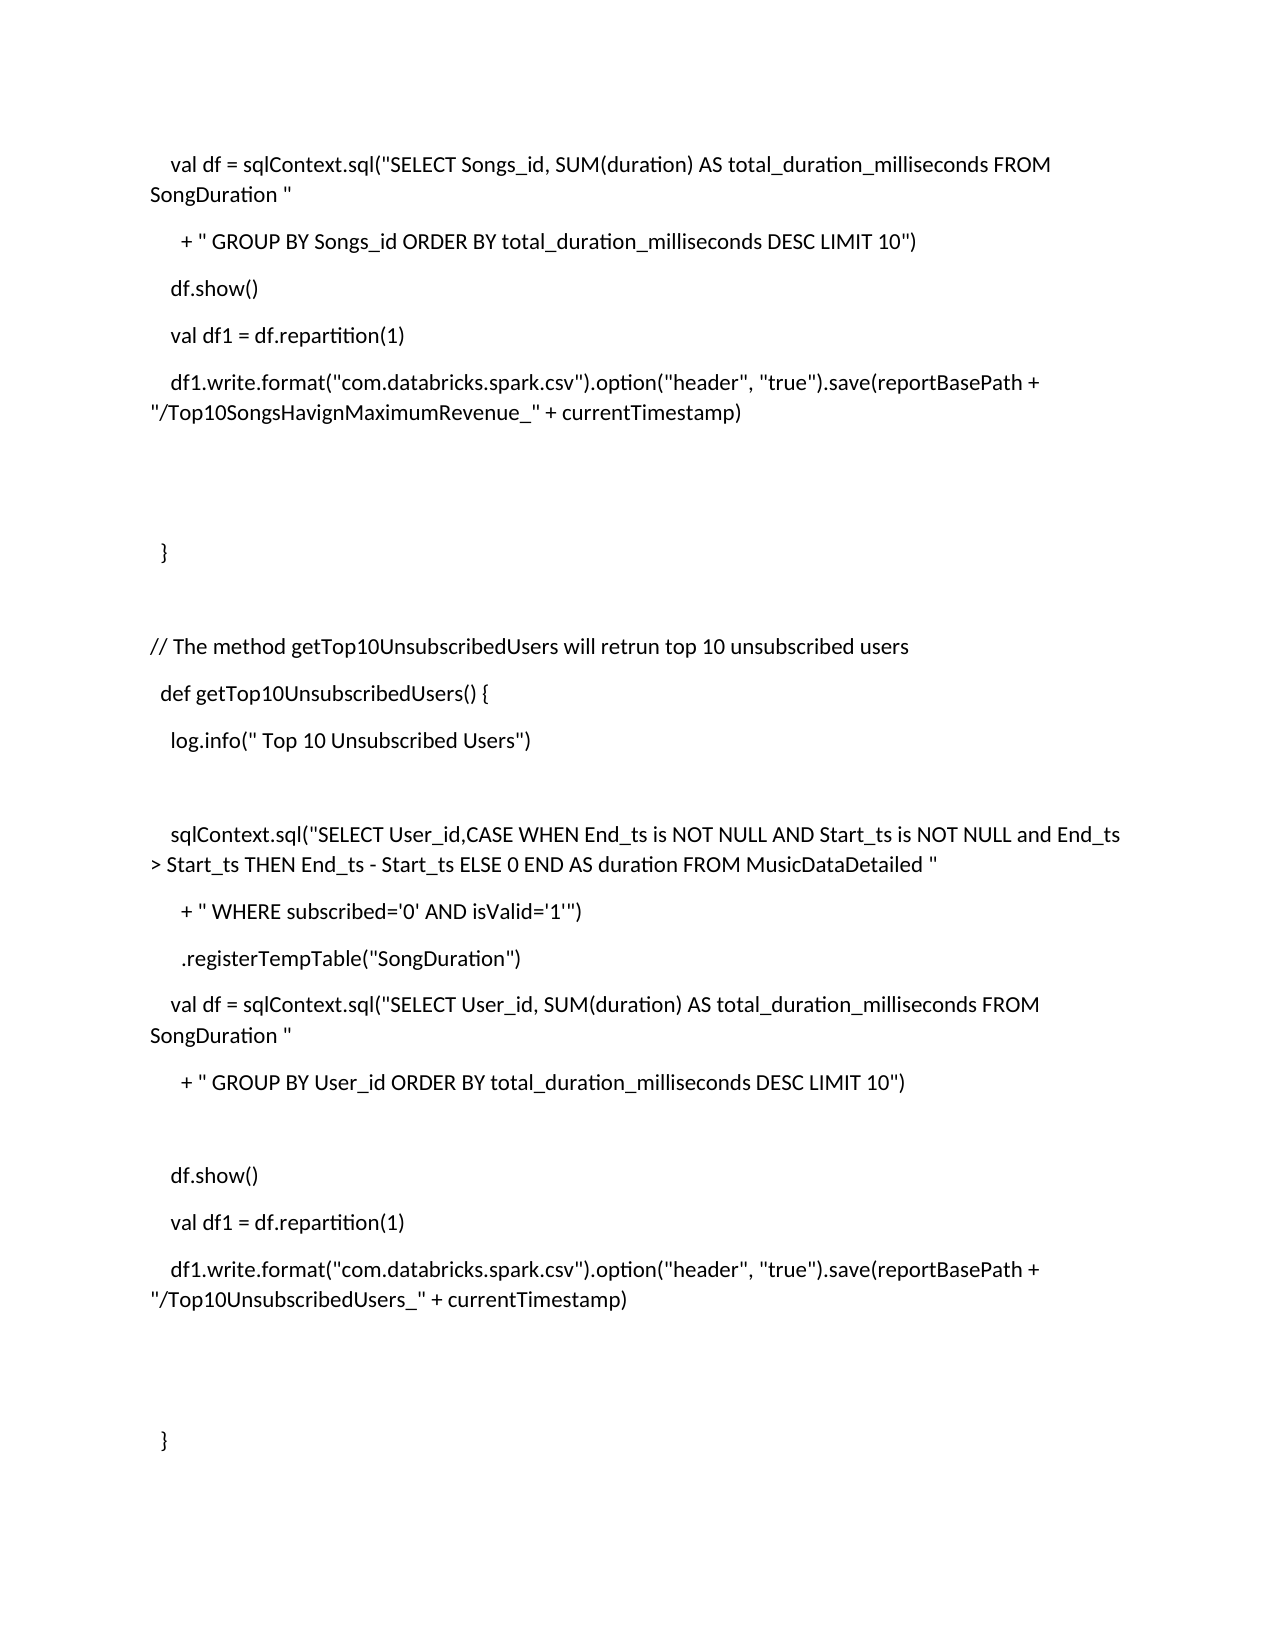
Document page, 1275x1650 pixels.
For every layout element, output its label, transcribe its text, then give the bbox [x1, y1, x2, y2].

text } [150, 1426, 1125, 1454]
text } [150, 538, 1125, 567]
text df.show() [150, 1161, 1125, 1189]
text val df1 = df.repartition(1) [150, 1208, 1125, 1236]
text + " GROUP BY User_id ORDER BY total_duration_milliseconds DESC LIMIT 10") [150, 1068, 1125, 1096]
text sqlContext.sql("SELECT User_id,CASE WHEN End_ts is NOT NULL AND Start_ts is NOT NULL and End_ts > Start_ts THEN End_ts - Start_ts ELSE 0 END AS duration FROM MusicDataDetailed " [150, 820, 1125, 878]
text val df = sqlContext.sql("SELECT Songs_id, SUM(duration) AS total_duration_milliseconds FROM SongDuration " [150, 150, 1125, 208]
text + " GROUP BY Songs_id ORDER BY total_duration_milliseconds DESC LIMIT 10") [150, 227, 1125, 255]
text .registerTempTable("SongDuration") [150, 944, 1125, 972]
text df1.write.format("com.databricks.spark.csv").option("header", "true").save(reportBasePath + "/Top10SongsHavignMaximumRevenue_" + currentTimestamp) [150, 368, 1125, 426]
text df.show() [150, 274, 1125, 302]
text log.info(" Top 10 Unsubscribed Users") [150, 726, 1125, 754]
text def getTop10UnsubscribedUsers() { [150, 679, 1125, 707]
text + " WHERE subscribed='0' AND isValid='1'") [150, 897, 1125, 925]
text // The method getTop10UnsubscribedUsers will retrun top 10 unsubscribed users [150, 632, 1125, 660]
text val df1 = df.repartition(1) [150, 321, 1125, 349]
text val df = sqlContext.sql("SELECT User_id, SUM(duration) AS total_duration_milliseconds FROM SongDuration " [150, 991, 1125, 1049]
text df1.write.format("com.databricks.spark.csv").option("header", "true").save(reportBasePath + "/Top10UnsubscribedUsers_" + currentTimestamp) [150, 1255, 1125, 1313]
